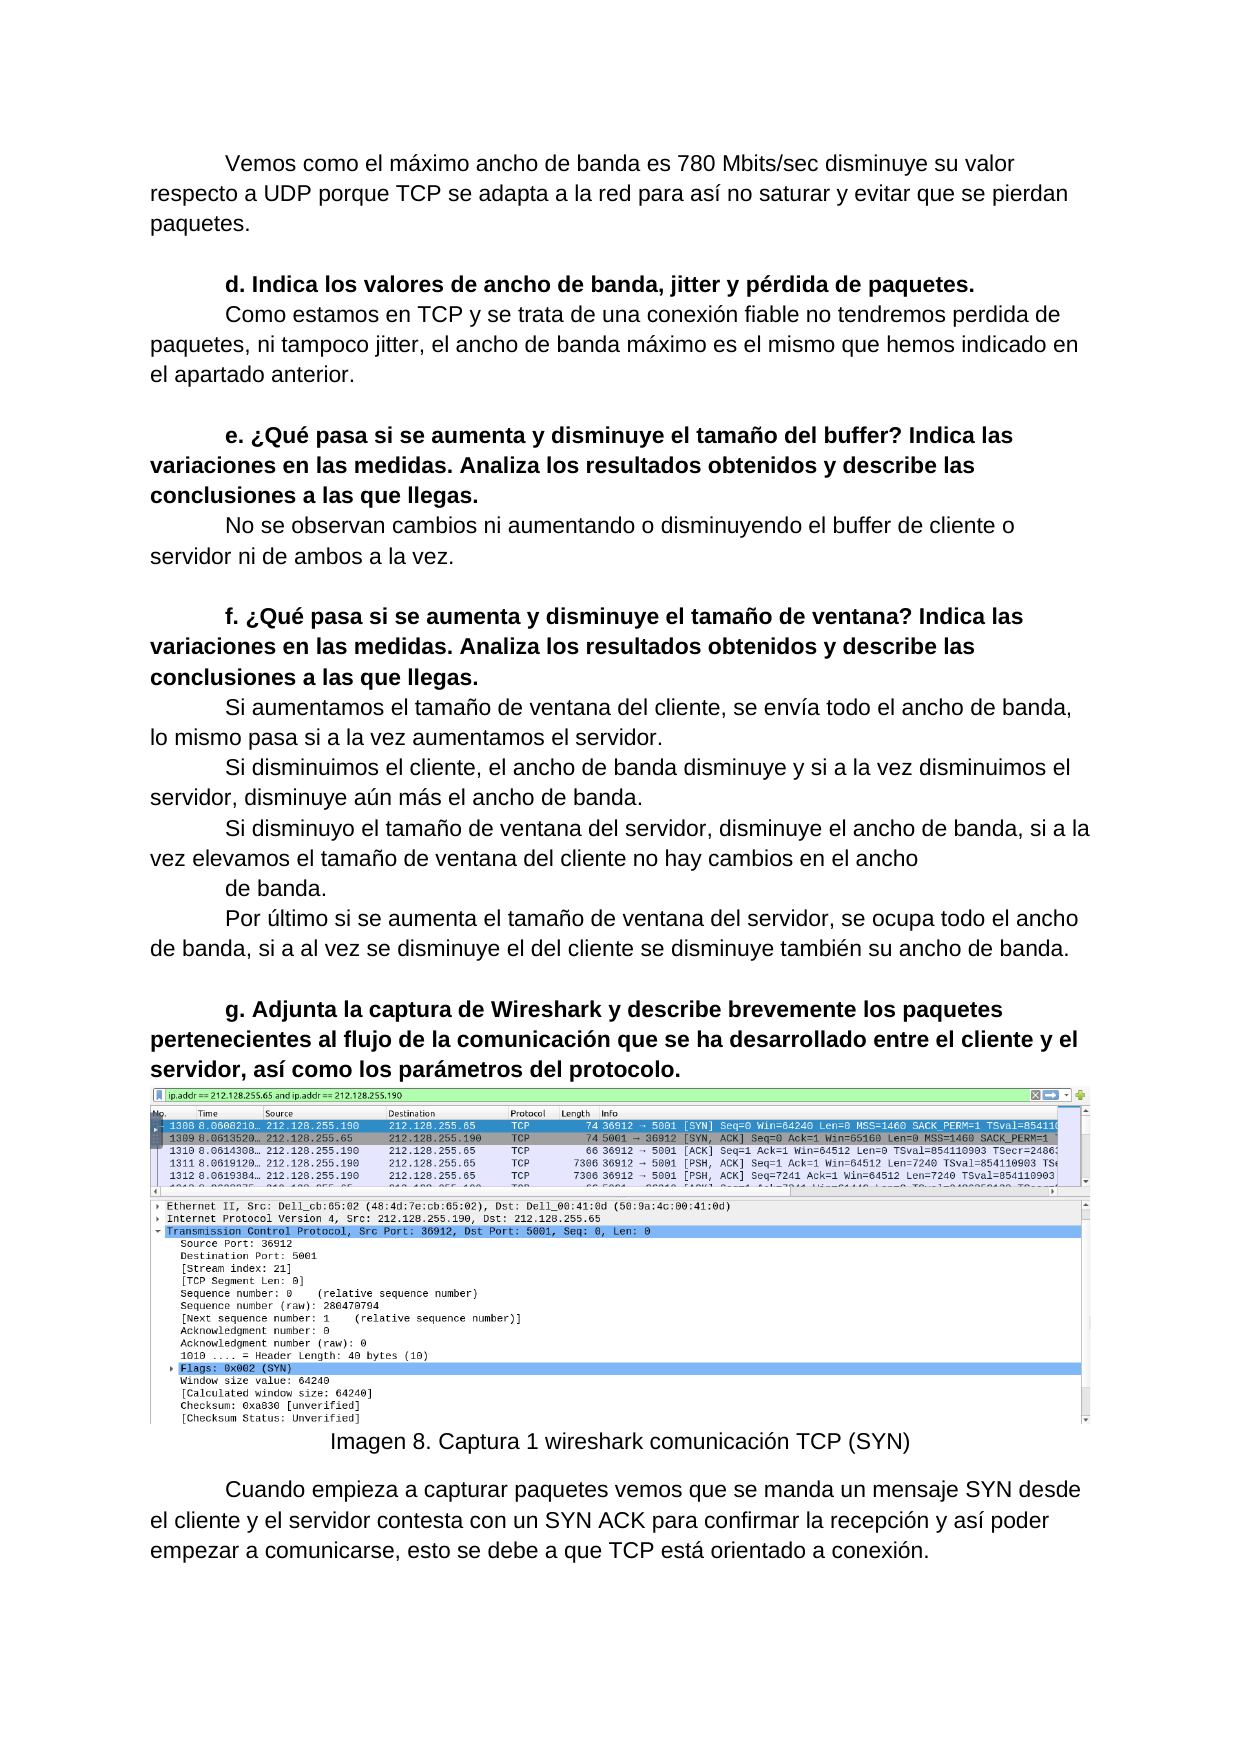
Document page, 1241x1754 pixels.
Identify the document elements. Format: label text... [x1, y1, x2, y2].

text Como estamos en TCP y se trata de una conexión fiable no tendremos perdida de paquetes, ni tampoco jitter, el ancho de banda máximo es el mismo que hemos indicado en el apartado anterior. [150, 301, 1090, 388]
text No se observan cambios ni aumentando o disminuyendo el buffer de cliente o servidor ni de ambos a la vez. [150, 512, 1090, 569]
text Cuando empieza a capturar paquetes vemos que se manda un mensaje SYN desde el cliente y el servidor contesta con un SYN ACK para confirmar la recepción y así poder empezar a comunicarse, esto se debe a que TCP está orientado a conexión. [150, 1476, 1090, 1563]
text d. Indica los valores de ancho de banda, jitter y pérdida de paquetes. [150, 271, 1090, 297]
text e. ¿Qué pasa si se aumenta y disminuye el tamaño del buffer? Indica las variaciones en las medidas. Analiza los resultados obtenidos y describe las conclusiones a las que llegas. [150, 422, 1090, 509]
picture [150, 1086, 1091, 1424]
text Si disminuyo el tamaño de ventana del servidor, disminuye el ancho de banda, si a la vez elevamos el tamaño de ventana del cliente no hay cambios en el ancho [150, 814, 1090, 871]
text Por último si se aumenta el tamaño de ventana del servidor, se ocupa todo el ancho de banda, si a al vez se disminuye el del cliente se disminuye también su ancho de banda. [150, 905, 1090, 962]
text Si disminuimos el cliente, el ancho de banda disminuye y si a la vez disminuimos el servidor, disminuye aún más el ancho de banda. [150, 754, 1090, 811]
text Si aumentamos el tamaño de ventana del cliente, se envía todo el ancho de banda, lo mismo pasa si a la vez aumentamos el servidor. [150, 694, 1090, 750]
text Vemos como el máximo ancho de banda es 780 Mbits/sec disminuye su valor respecto a UDP porque TCP se adapta a la red para así no saturar y evitar que se pierdan paquetes. [150, 150, 1090, 237]
text f. ¿Qué pasa si se aumenta y disminuye el tamaño de ventana? Indica las variaciones en las medidas. Analiza los resultados obtenidos y describe las conclusiones a las que llegas. [150, 603, 1090, 690]
text de banda. [150, 875, 1090, 901]
text g. Adjunta la captura de Wireshark y describe brevemente los paquetes pertenecientes al flujo de la comunicación que se ha desarrollado entre el cliente y el servidor, así como los parámetros del protocolo. [150, 996, 1090, 1083]
